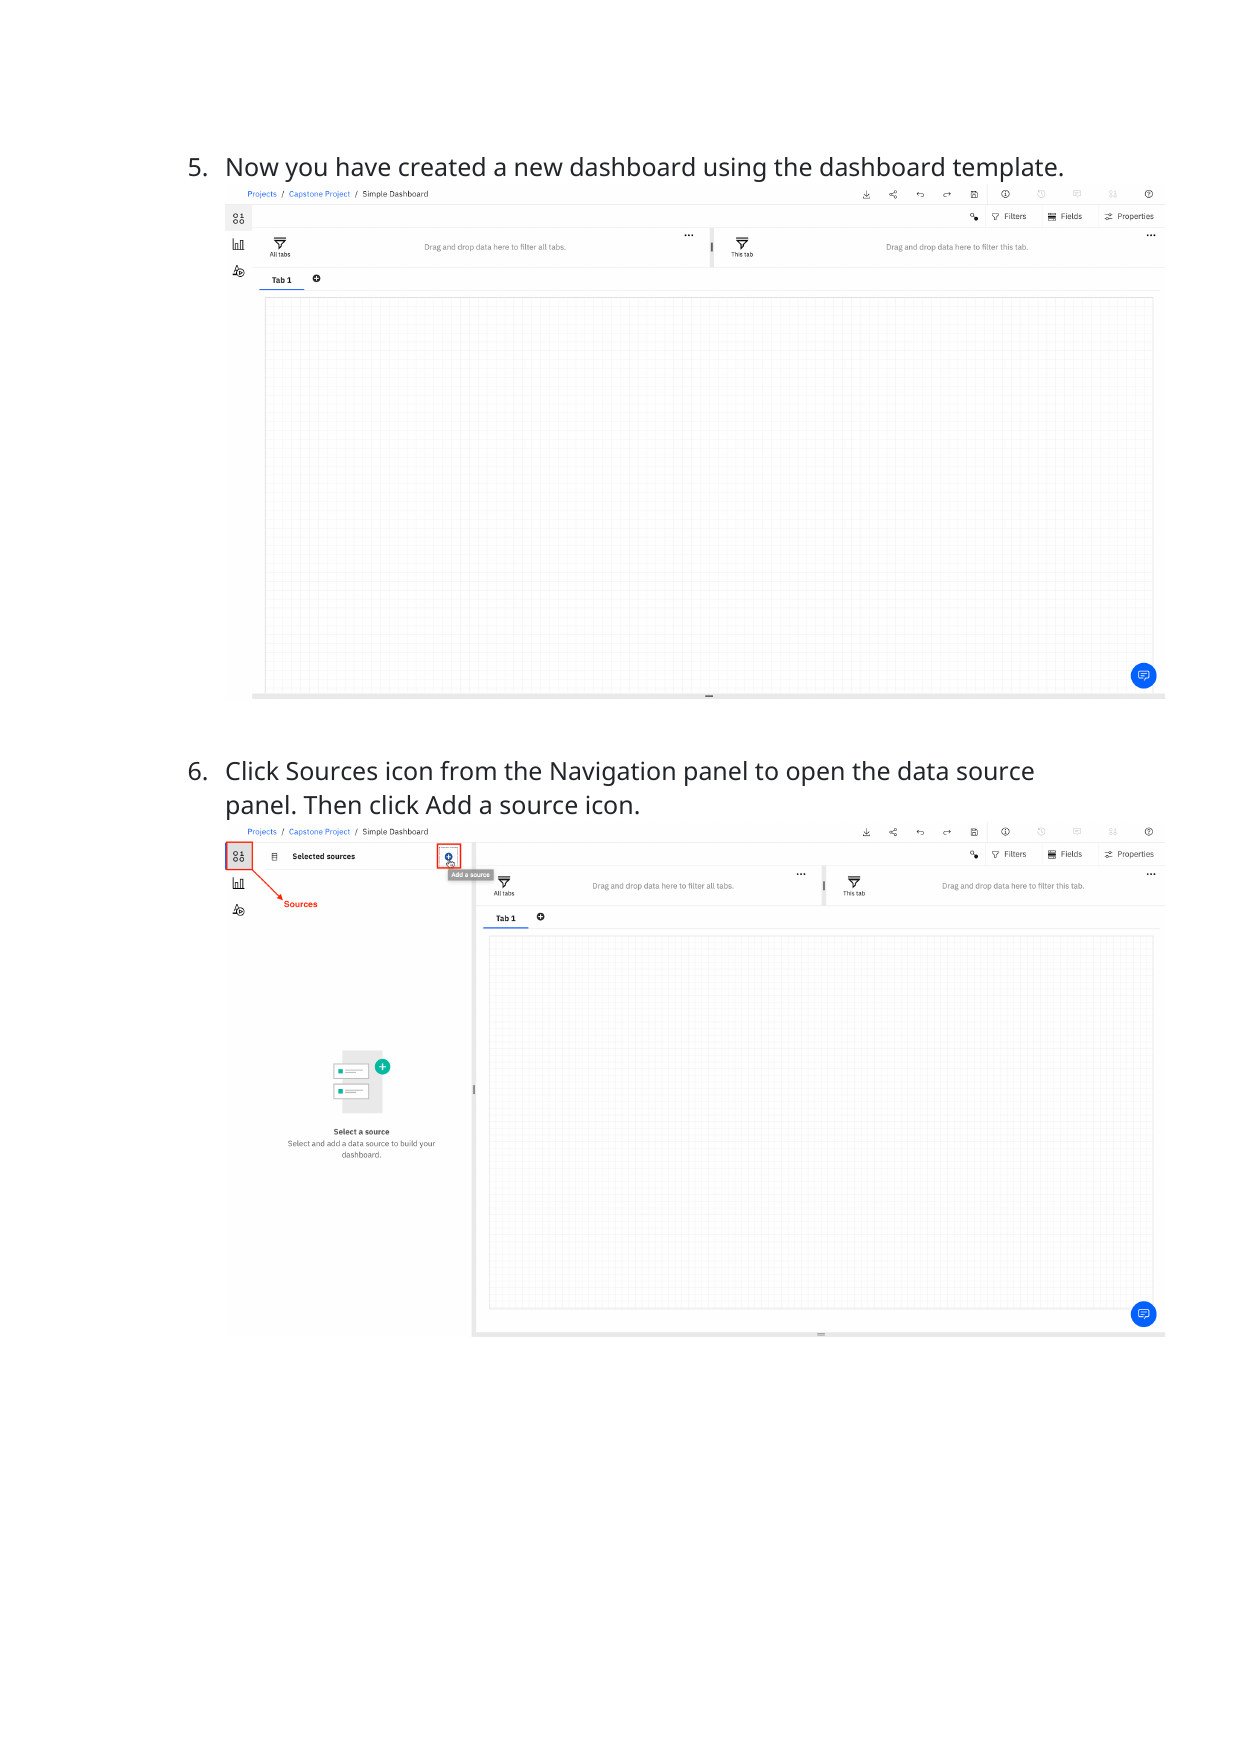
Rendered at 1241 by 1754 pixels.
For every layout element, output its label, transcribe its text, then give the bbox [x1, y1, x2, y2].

picture [225, 184, 1166, 699]
picture [225, 822, 1166, 1337]
